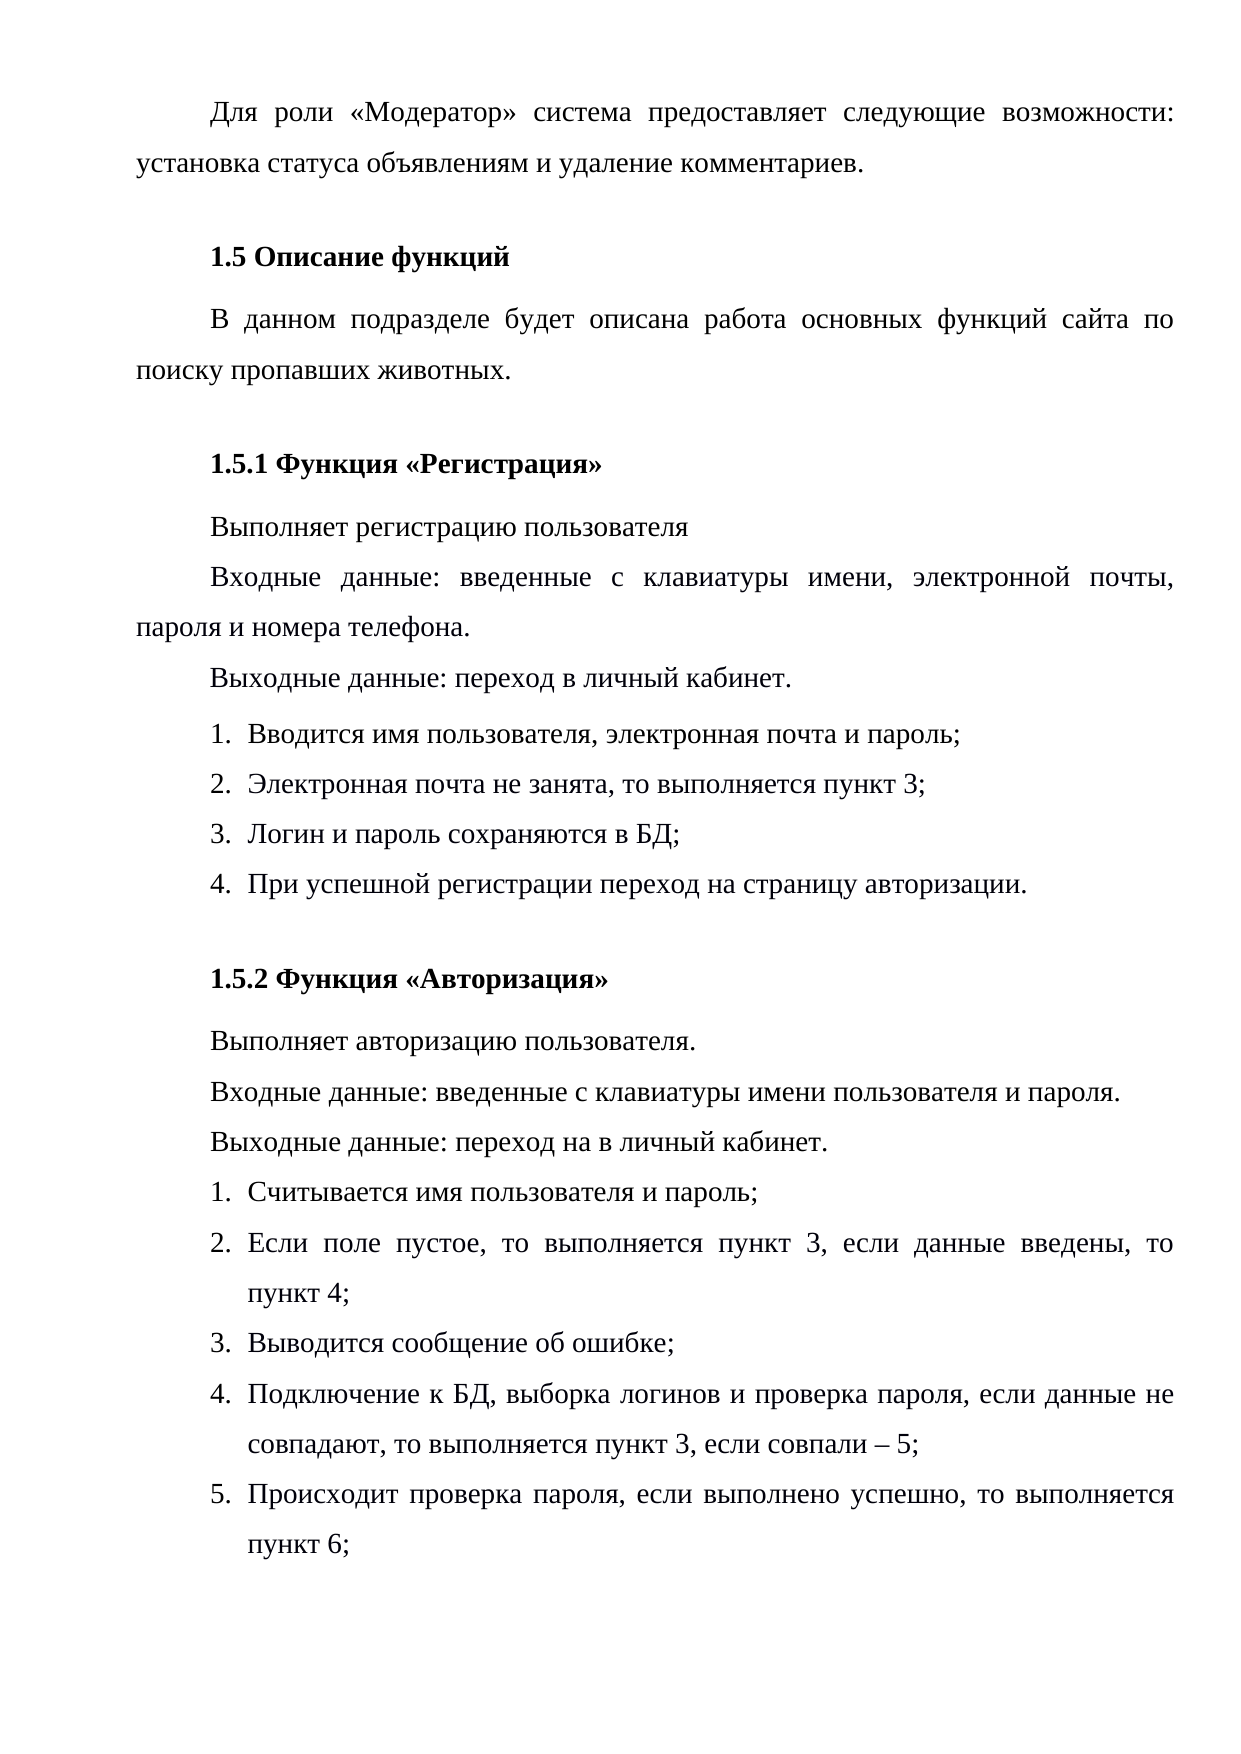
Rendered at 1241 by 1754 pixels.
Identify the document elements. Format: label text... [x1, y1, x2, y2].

text Выполняет регистрацию пользователя [136, 509, 1175, 542]
list Если поле пустое, то выполняется пункт 3, если данные введены, то пункт 4; [210, 1225, 1175, 1309]
text Выполняет авторизацию пользователя. [136, 1023, 1175, 1057]
list При успешной регистрации переход на страницу авторизации. [210, 867, 1175, 900]
text Входные данные: введенные с клавиатуры имени, электронной почты, пароля и номера телефона. [136, 559, 1175, 643]
text Входные данные: введенные с клавиатуры имени пользователя и пароля. [136, 1074, 1175, 1107]
subtitle Функция «Регистрация» [136, 446, 1175, 479]
text Выходные данные: переход на в личный кабинет. [136, 1124, 1175, 1158]
text В данном подразделе будет описана работа основных функций сайта по поиску пропавших животных. [136, 302, 1175, 386]
text Для роли «Модератор» система предоставляет следующие возможности: установка статуса объявлениям и удаление комментариев. [136, 94, 1175, 178]
subtitle Описание функций [136, 239, 1175, 272]
list Считывается имя пользователя и пароль; [210, 1174, 1175, 1208]
text Выходные данные: переход в личный кабинет. [209, 660, 1126, 693]
subtitle Функция «Авторизация» [136, 961, 1175, 994]
list Логин и пароль сохраняются в БД; [210, 816, 1175, 850]
list Происходит проверка пароля, если выполнено успешно, то выполняется пункт 6; [210, 1476, 1175, 1560]
list Вводится имя пользователя, электронная почта и пароль; [210, 716, 1175, 749]
list Электронная почта не занята, то выполняется пункт 3; [210, 766, 1175, 799]
list Выводится сообщение об ошибке; [210, 1325, 1175, 1359]
list Подключение к БД, выборка логинов и проверка пароля, если данные не совпадают, то выполняется пункт 3, если совпали – 5; [210, 1376, 1175, 1459]
